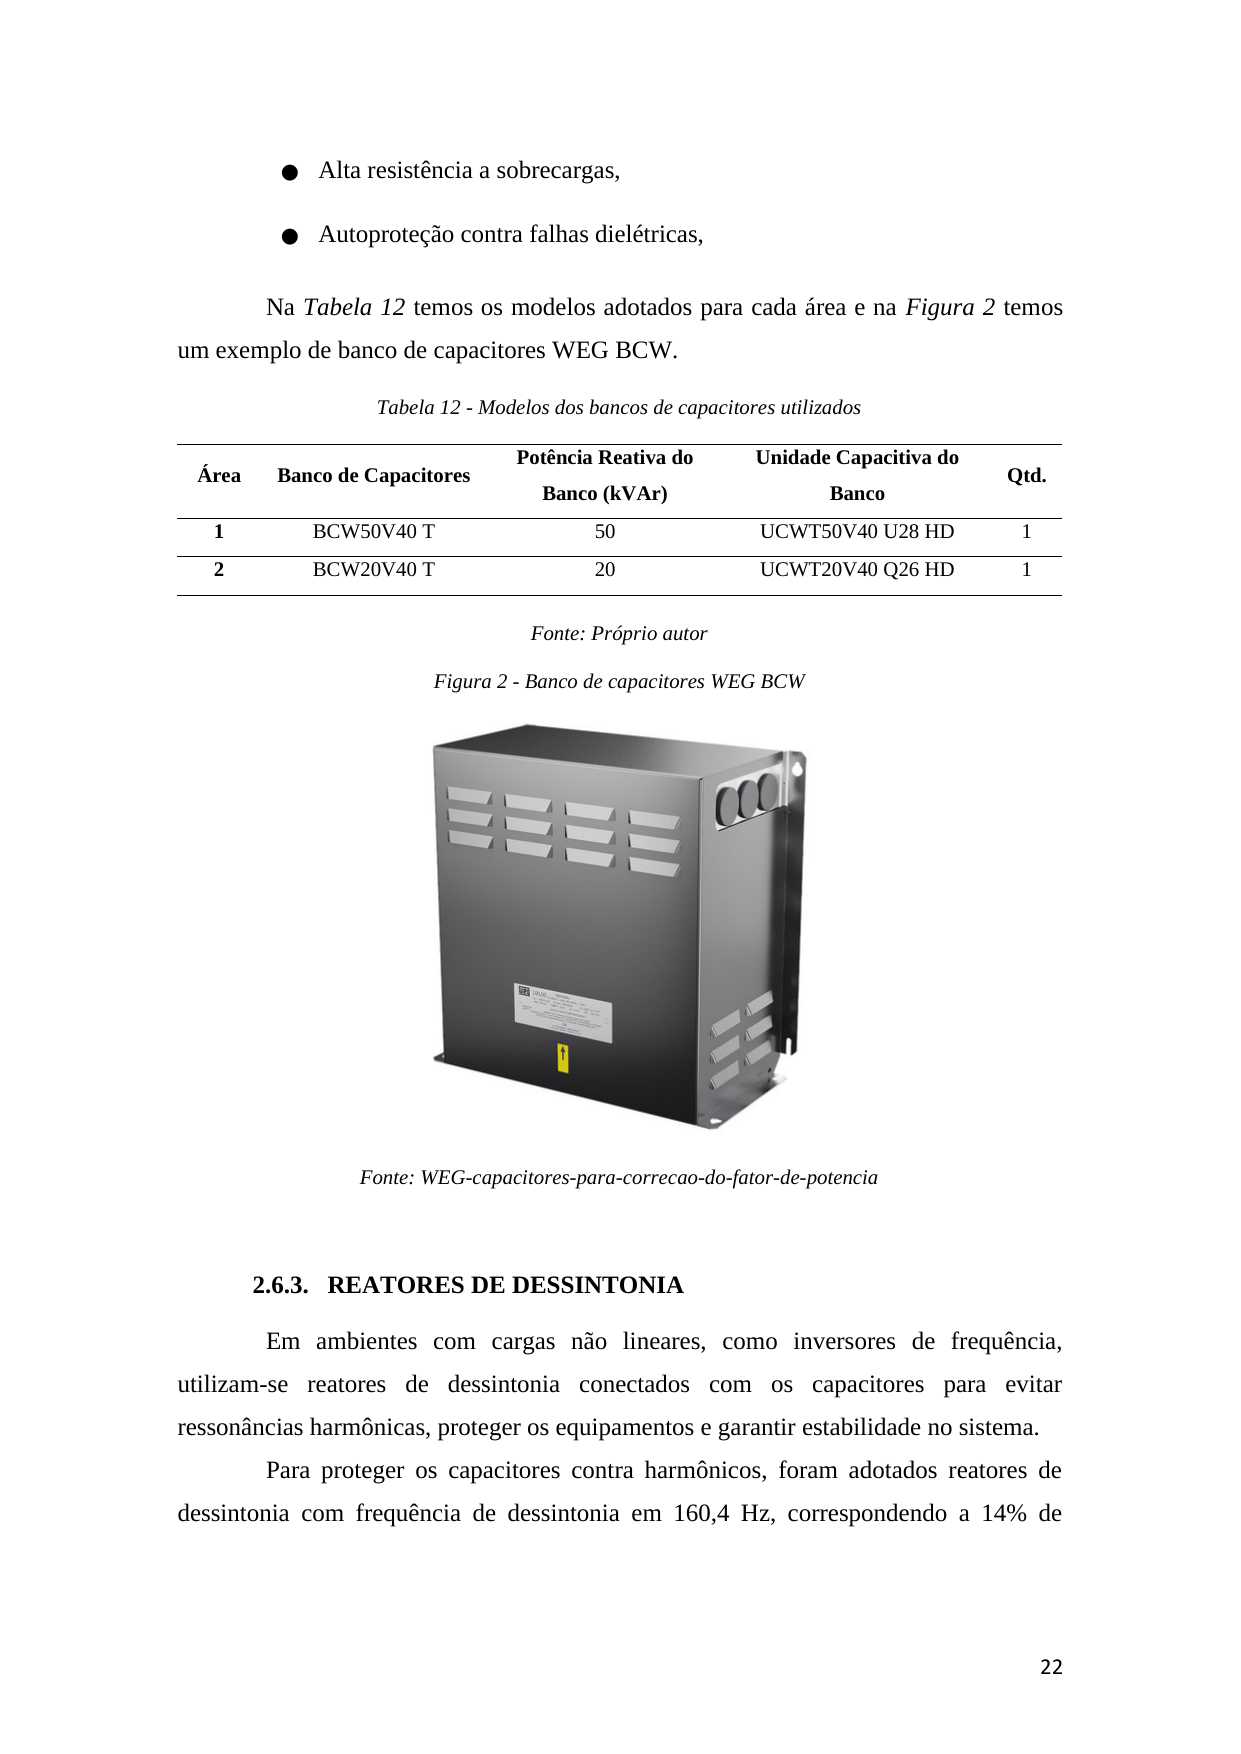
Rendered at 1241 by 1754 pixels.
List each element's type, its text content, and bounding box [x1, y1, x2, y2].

text Tabela 12 - Modelos dos bancos de capacitores utilizados [177, 395, 1063, 419]
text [177, 1455, 1063, 1527]
table_cell UCWT50V40 U28 HD [723, 519, 991, 556]
table_cell 20 [487, 557, 723, 594]
table_header Potência Reativa do Banco (kVAr) [487, 445, 723, 518]
text Na Tabela 12 temos os modelos adotados para cada área e na Figura 2 temos um exemplo de banco de capacitores WEG BCW. [177, 292, 1063, 364]
list Autoproteção contra falhas dielétricas, [281, 212, 1063, 254]
list Alta resistência a sobrecargas, [281, 148, 1063, 190]
table_cell 50 [487, 519, 723, 556]
table_header Banco de Capacitores [261, 445, 487, 518]
picture [362, 717, 879, 1138]
subtitle REATORES DE DESSINTONIA [252, 1270, 1063, 1298]
table_cell 1 [991, 557, 1062, 594]
table_header Área [177, 445, 261, 518]
text Figura 2 - Banco de capacitores WEG BCW [177, 669, 1063, 693]
text Em ambientes com cargas não lineares, como inversores de frequência, utilizam-se reatores de dessintonia conectados com os capacitores para evitar ressonâncias harmônicas, proteger os equipamentos e garantir estabilidade no sistema. [177, 1326, 1063, 1441]
table_cell BCW50V40 T [261, 519, 487, 556]
table_header Qtd. [991, 445, 1062, 518]
table_header Unidade Capacitiva do Banco [723, 445, 991, 518]
text Fonte: WEG-capacitores-para-correcao-do-fator-de-potencia [177, 1165, 1063, 1189]
table_cell 1 [177, 519, 261, 556]
table_cell BCW20V40 T [261, 557, 487, 594]
table_cell 2 [177, 557, 261, 594]
text Fonte: Próprio autor [177, 621, 1063, 644]
table_cell 1 [991, 519, 1062, 556]
table_cell UCWT20V40 Q26 HD [723, 557, 991, 594]
